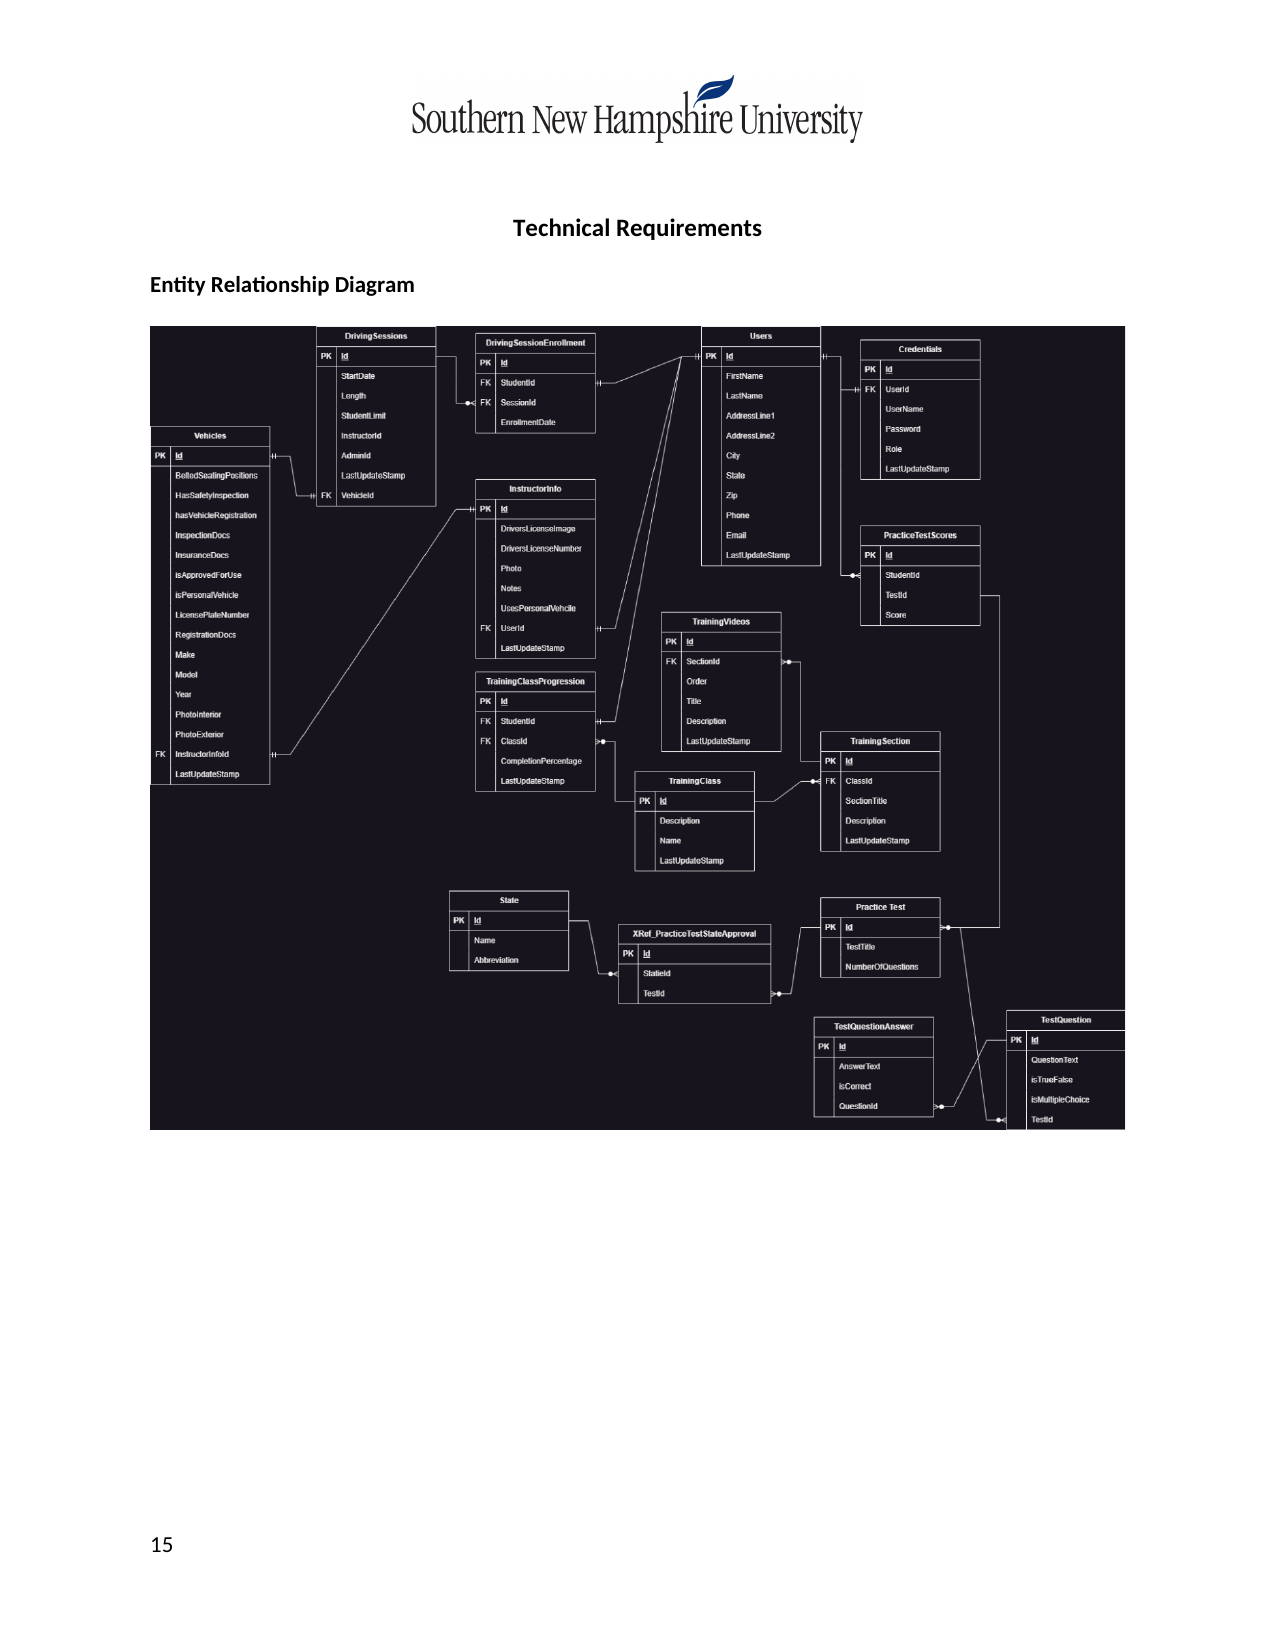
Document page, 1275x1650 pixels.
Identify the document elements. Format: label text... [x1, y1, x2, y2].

subtitle Technical Requirements [150, 212, 1125, 242]
subtitle Entity Relationship Diagram [150, 270, 1125, 298]
picture [150, 326, 1125, 1130]
picture [412, 75, 863, 143]
